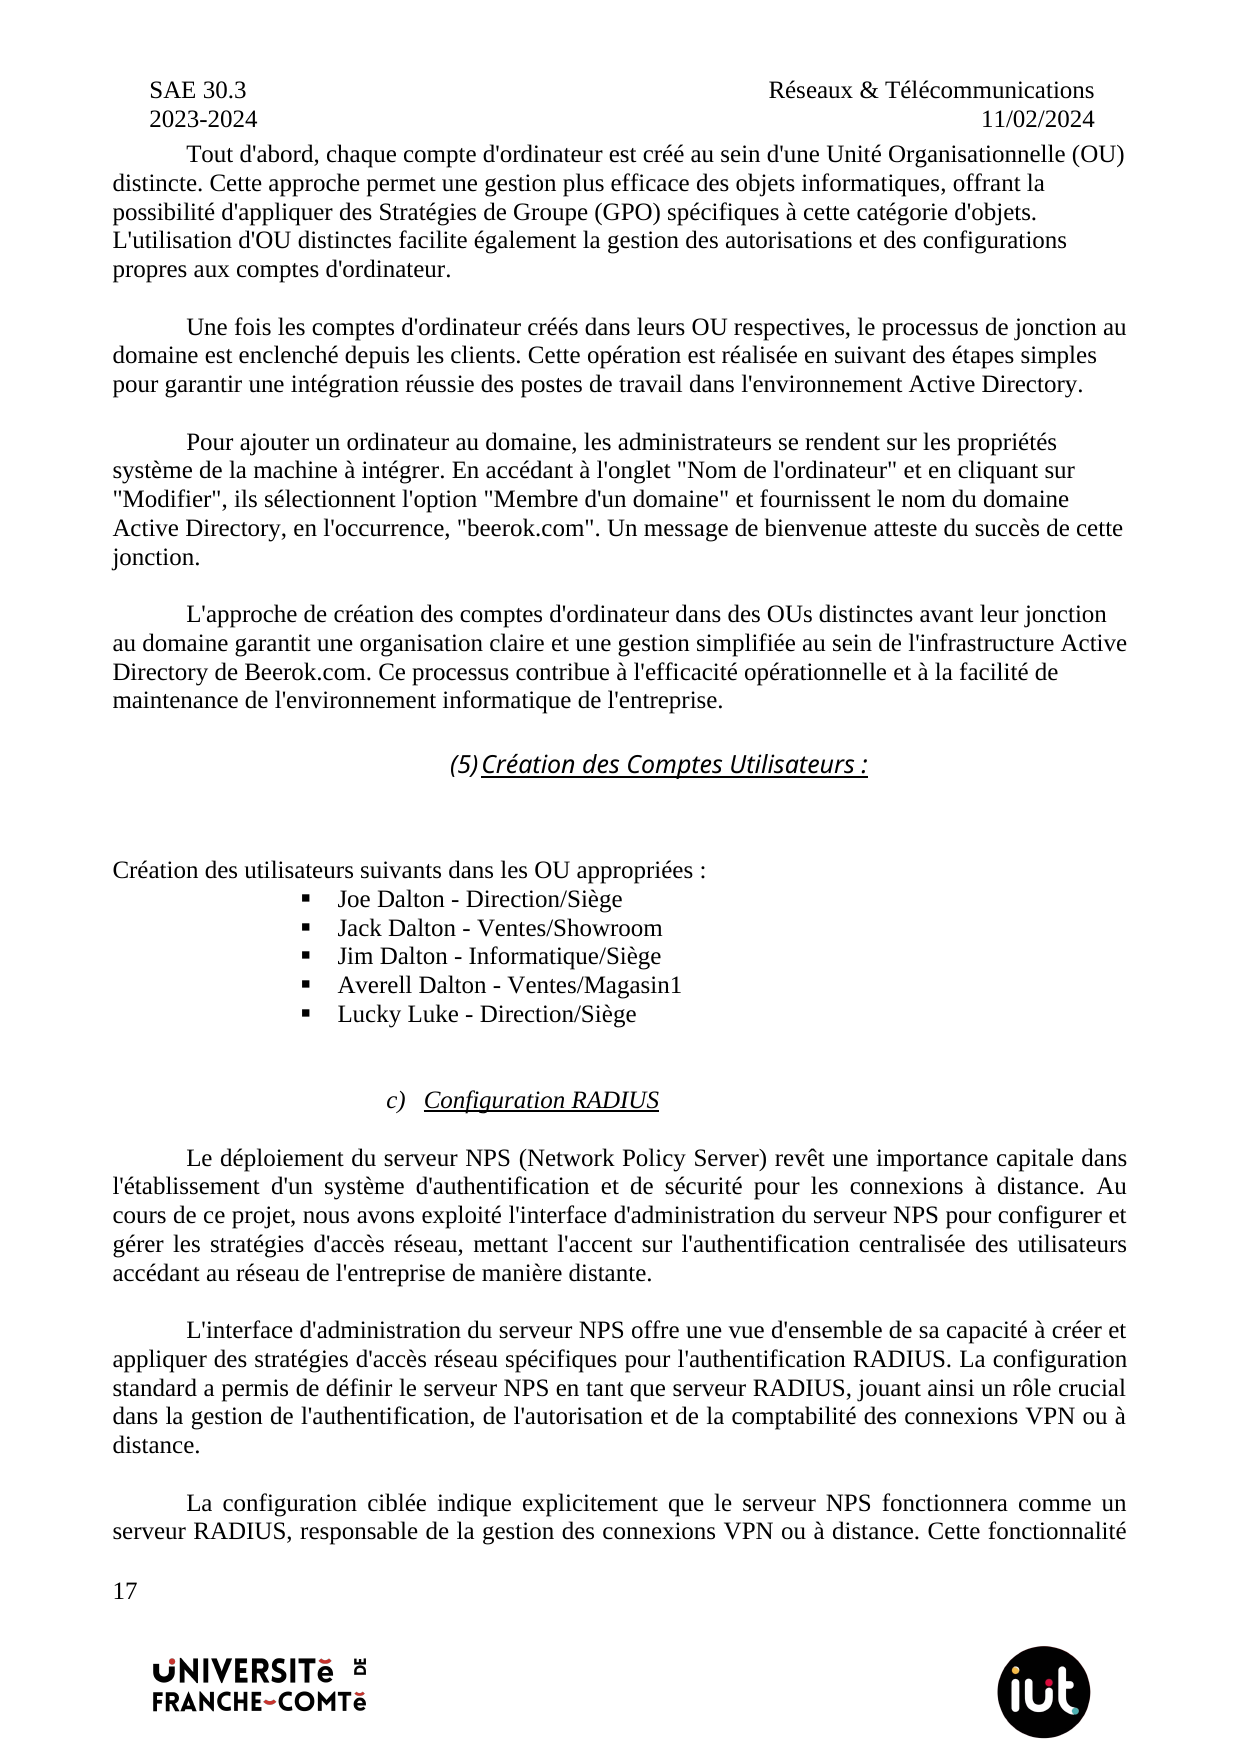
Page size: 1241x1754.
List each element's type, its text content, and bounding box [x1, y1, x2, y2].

subtitle Création des Comptes Utilisateurs : [450, 747, 1128, 781]
picture [149, 1654, 370, 1715]
text Le déploiement du serveur NPS (Network Policy Server) revêt une importance capitale dans l'établissement d'un système d'authentification et de sécurité pour les connexions à distance. Au cours de ce projet, nous avons exploité l'interface d'administration du serveur NPS pour configurer et gérer les stratégies d'accès réseau, mettant l'accent sur l'authentification centralisée des utilisateurs accédant au réseau de l'entreprise de manière distante. [112, 1143, 1128, 1286]
text L'interface d'administration du serveur NPS offre une vue d'ensemble de sa capacité à créer et appliquer des stratégies d'accès réseau spécifiques pour l'authentification RADIUS. La configuration standard a permis de définir le serveur NPS en tant que serveur RADIUS, jouant ainsi un rôle crucial dans la gestion de l'authentification, de l'autorisation et de la comptabilité des connexions VPN ou à distance. [112, 1315, 1128, 1459]
subtitle Configuration RADIUS [386, 1085, 1128, 1114]
picture [993, 1639, 1095, 1743]
text Création des utilisateurs suivants dans les OU appropriées : [112, 855, 1128, 884]
text Tout d'abord, chaque compte d'ordinateur est créé au sein d'une Unité Organisationnelle (OU) distincte. Cette approche permet une gestion plus efficace des objets informatiques, offrant la possibilité d'appliquer des Stratégies de Groupe (GPO) spécifiques à cette catégorie d'objets. L'utilisation d'OU distinctes facilite également la gestion des autorisations et des configurations propres aux comptes d'ordinateur. [112, 139, 1128, 283]
text Pour ajouter un ordinateur au domaine, les administrateurs se rendent sur les propriétés système de la machine à intégrer. En accédant à l'onglet "Nom de l'ordinateur" et en cliquant sur "Modifier", ils sélectionnent l'option "Membre d'un domaine" et fournissent le nom du domaine Active Directory, en l'occurrence, "beerok.com". Un message de bienvenue atteste du succès de cette jonction. [112, 427, 1128, 570]
text Une fois les comptes d'ordinateur créés dans leurs OU respectives, le processus de jonction au domaine est enclenché depuis les clients. Cette opération est réalisée en suivant des étapes simples pour garantir une intégration réussie des postes de travail dans l'environnement Active Directory. [112, 312, 1128, 398]
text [112, 1488, 1128, 1545]
list Averell Dalton - Ventes/Magasin1 [300, 970, 1128, 999]
list Lucky Luke - Direction/Siège [300, 999, 1128, 1028]
list Jack Dalton - Ventes/Showroom [300, 913, 1128, 941]
list Joe Dalton - Direction/Siège [300, 884, 1128, 913]
list Jim Dalton - Informatique/Siège [300, 941, 1128, 970]
text L'approche de création des comptes d'ordinateur dans des OUs distinctes avant leur jonction au domaine garantit une organisation claire et une gestion simplifiée au sein de l'infrastructure Active Directory de Beerok.com. Ce processus contribue à l'efficacité opérationnelle et à la facilité de maintenance de l'environnement informatique de l'entreprise. [112, 599, 1128, 714]
